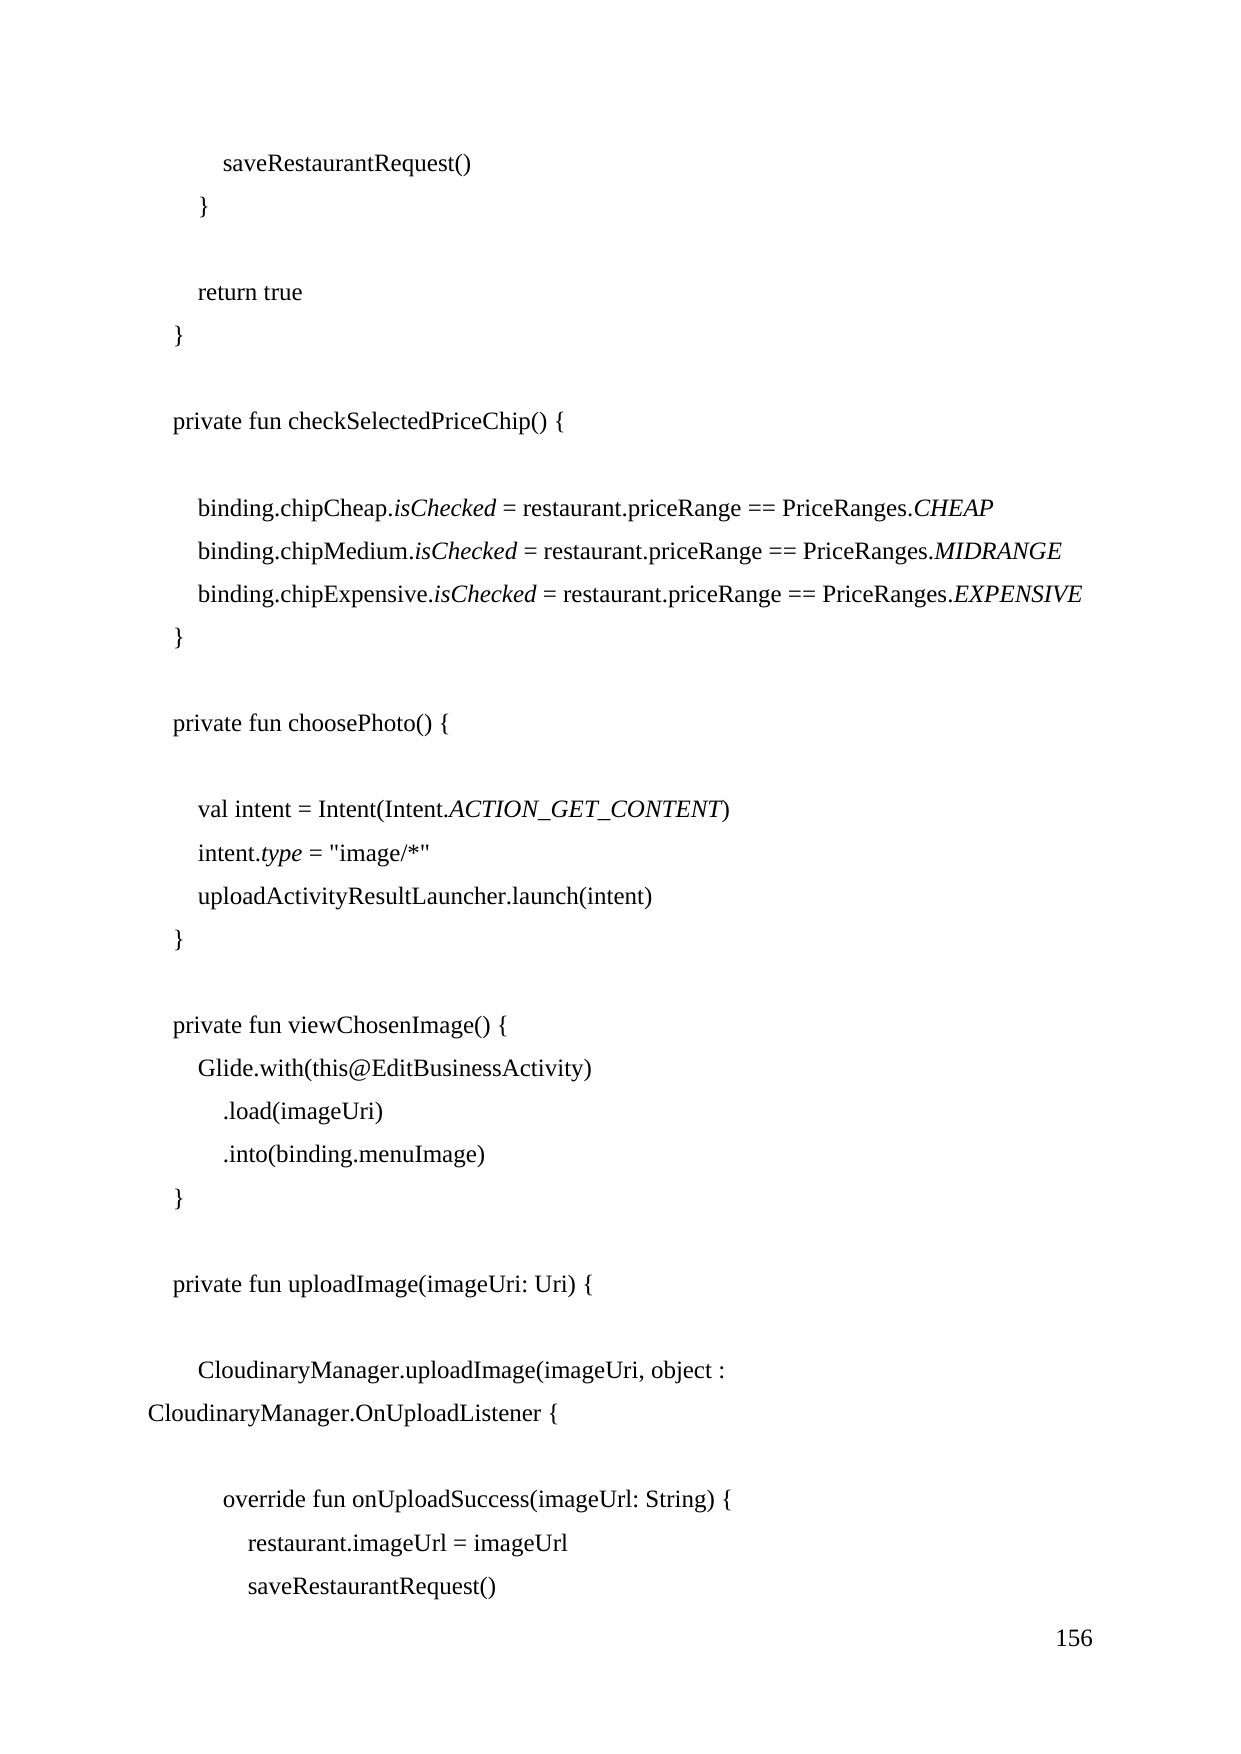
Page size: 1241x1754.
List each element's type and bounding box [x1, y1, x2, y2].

text [148, 148, 1093, 1599]
